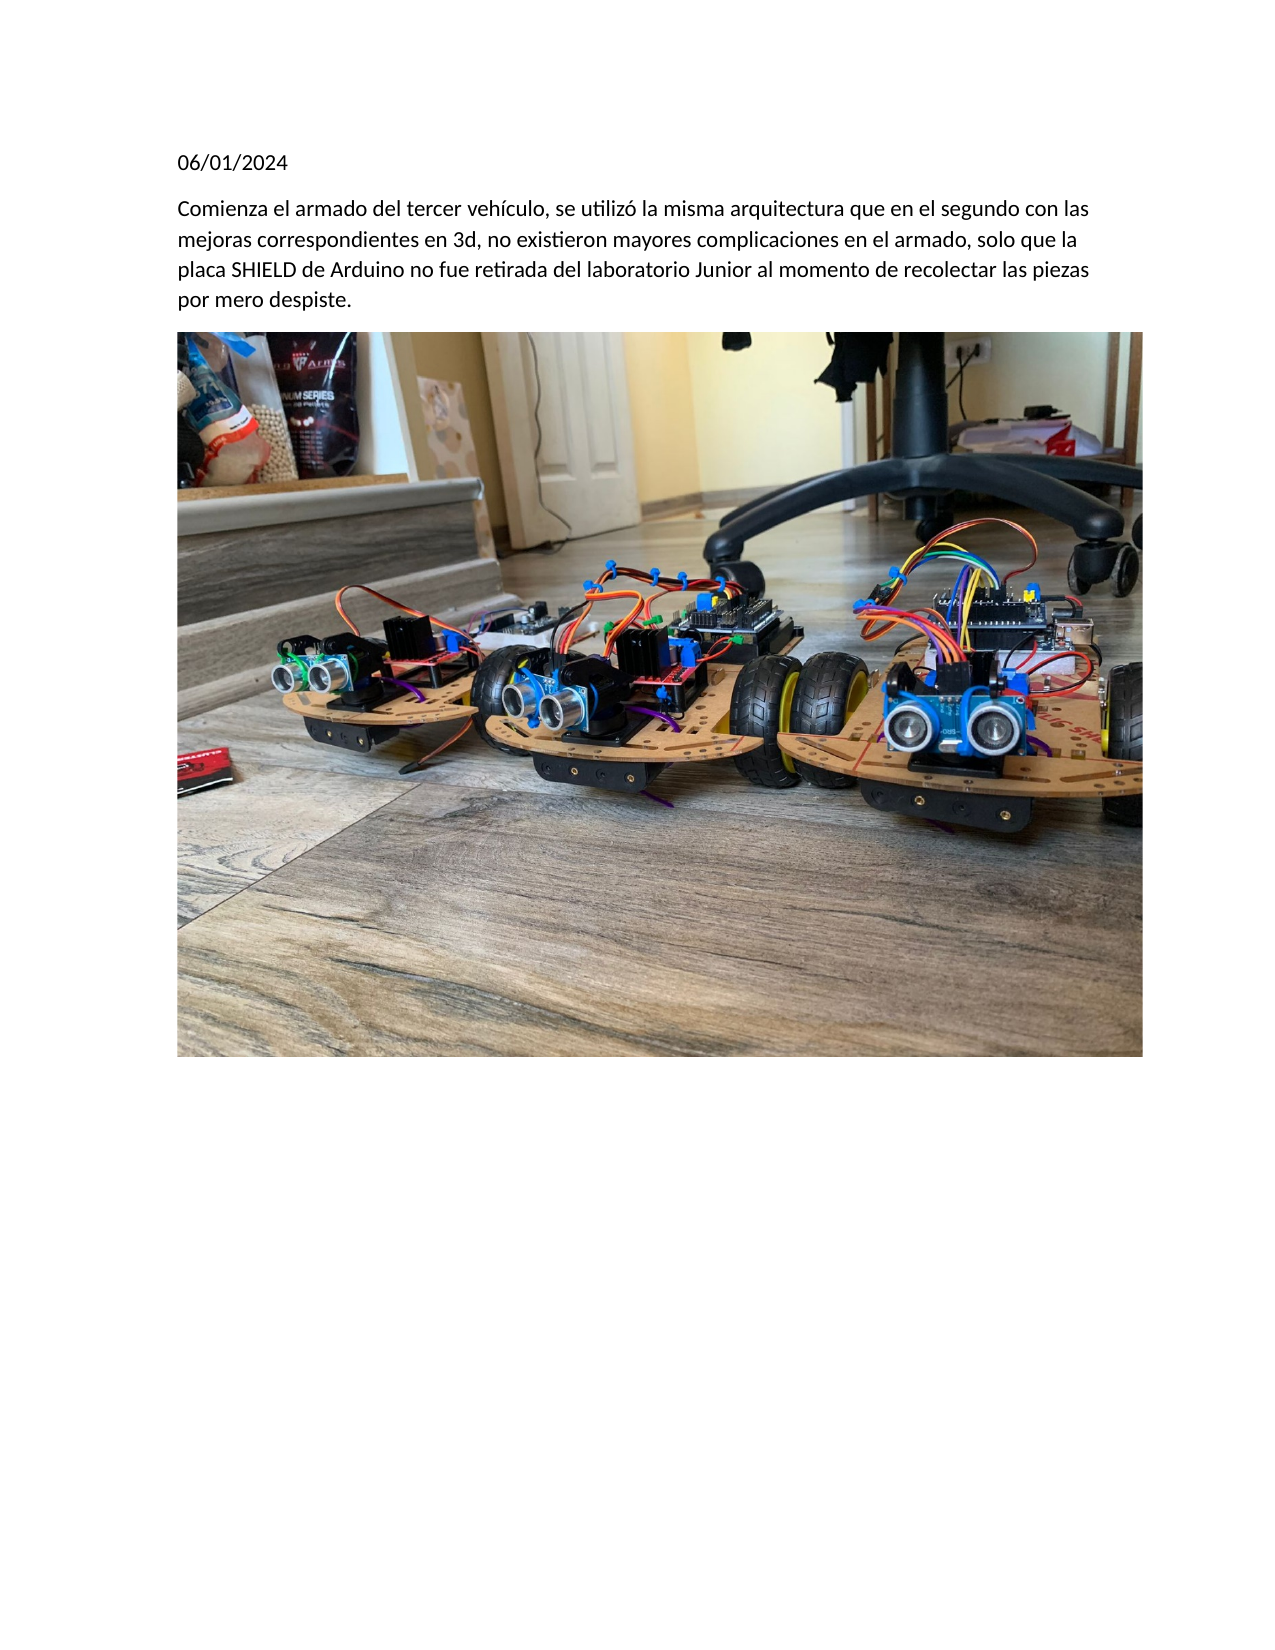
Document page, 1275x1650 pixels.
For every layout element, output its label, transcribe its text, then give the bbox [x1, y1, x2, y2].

text Comienza el armado del tercer vehículo, se utilizó la misma arquitectura que en el segundo con las mejoras correspondientes en 3d, no existieron mayores complicaciones en el armado, solo que la placa SHIELD de Arduino no fue retirada del laboratorio Junior al momento de recolectar las piezas por mero despiste. [177, 194, 1098, 313]
text 06/01/2024 [177, 148, 1098, 176]
picture [177, 332, 1143, 1057]
